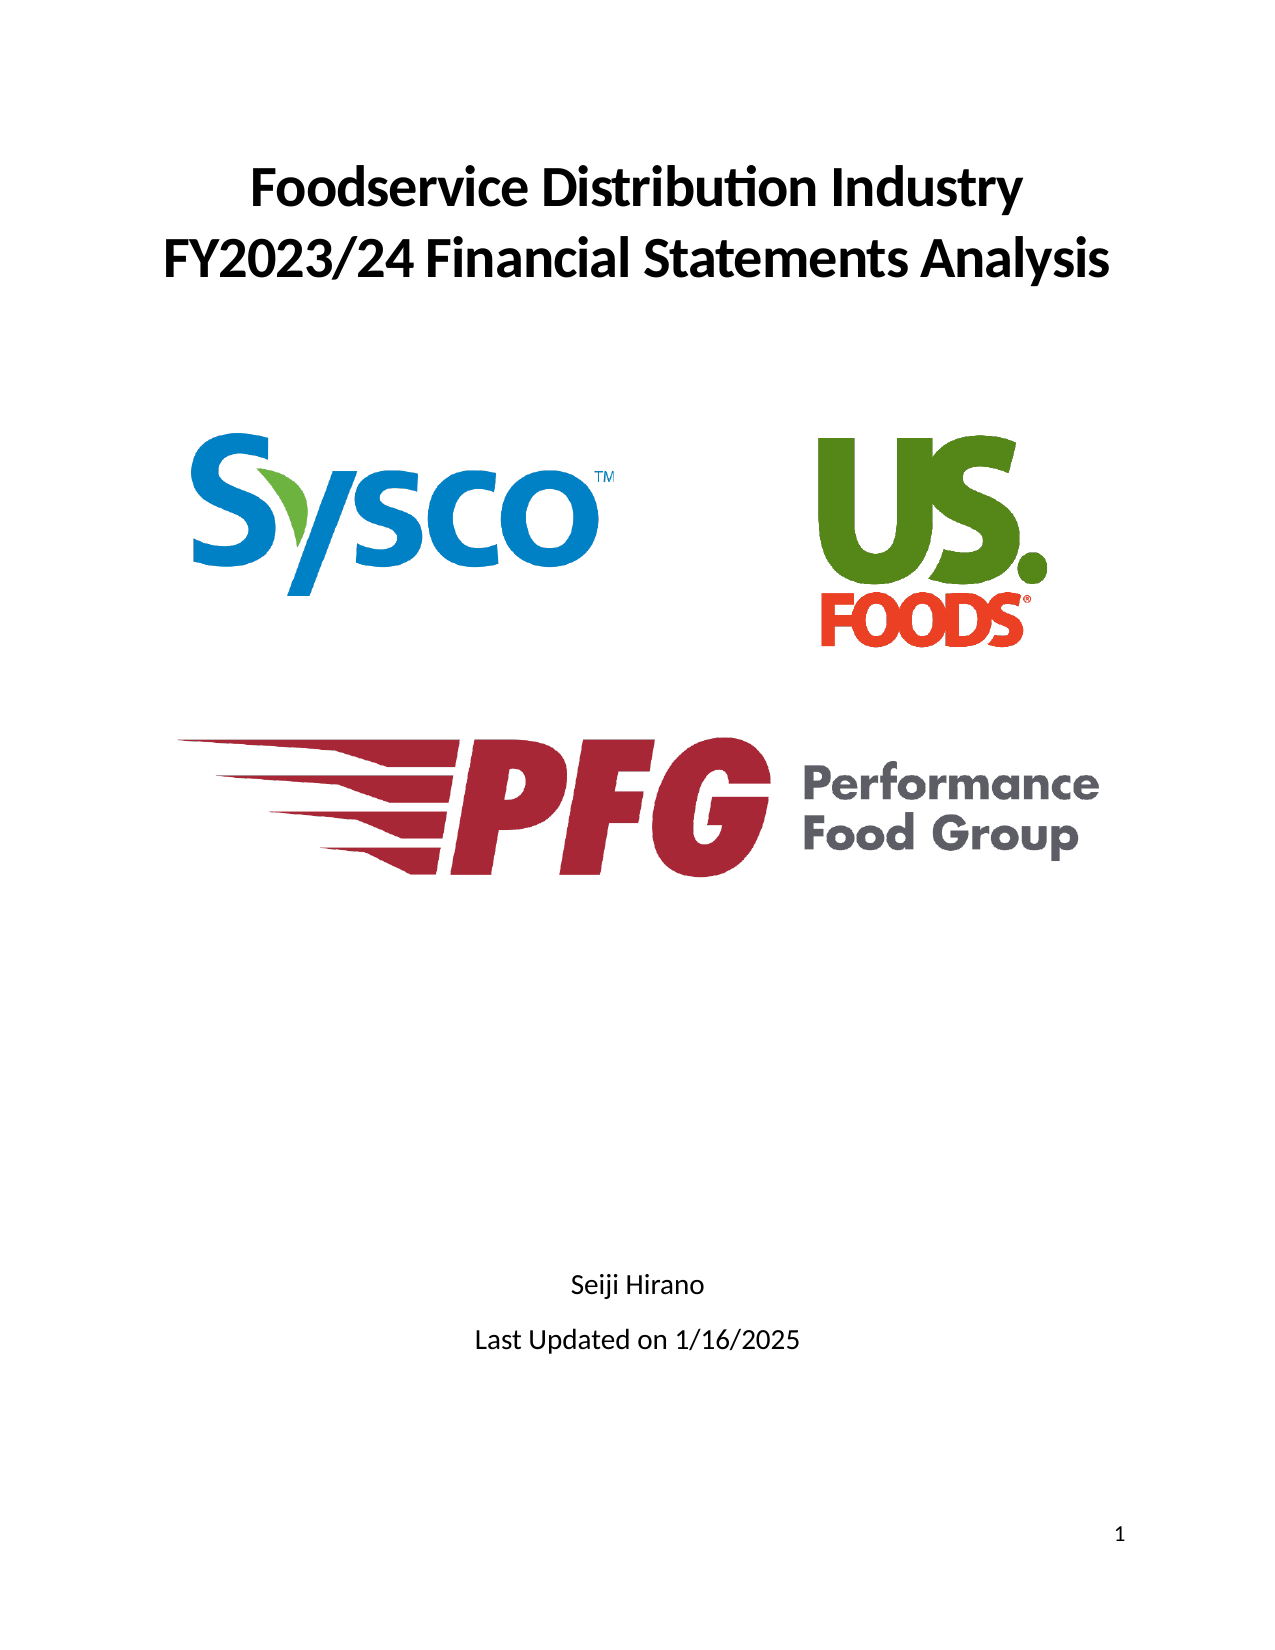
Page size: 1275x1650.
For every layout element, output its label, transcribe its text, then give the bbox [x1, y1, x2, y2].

picture [133, 434, 1142, 968]
text Seiji Hirano [150, 1266, 1125, 1301]
picture [191, 433, 614, 596]
title FY2023/24 Financial Statements Analysis [150, 221, 1125, 292]
title Foodservice Distribution Industry [150, 150, 1125, 221]
text Last Updated on 1/16/2025 [150, 1321, 1125, 1357]
